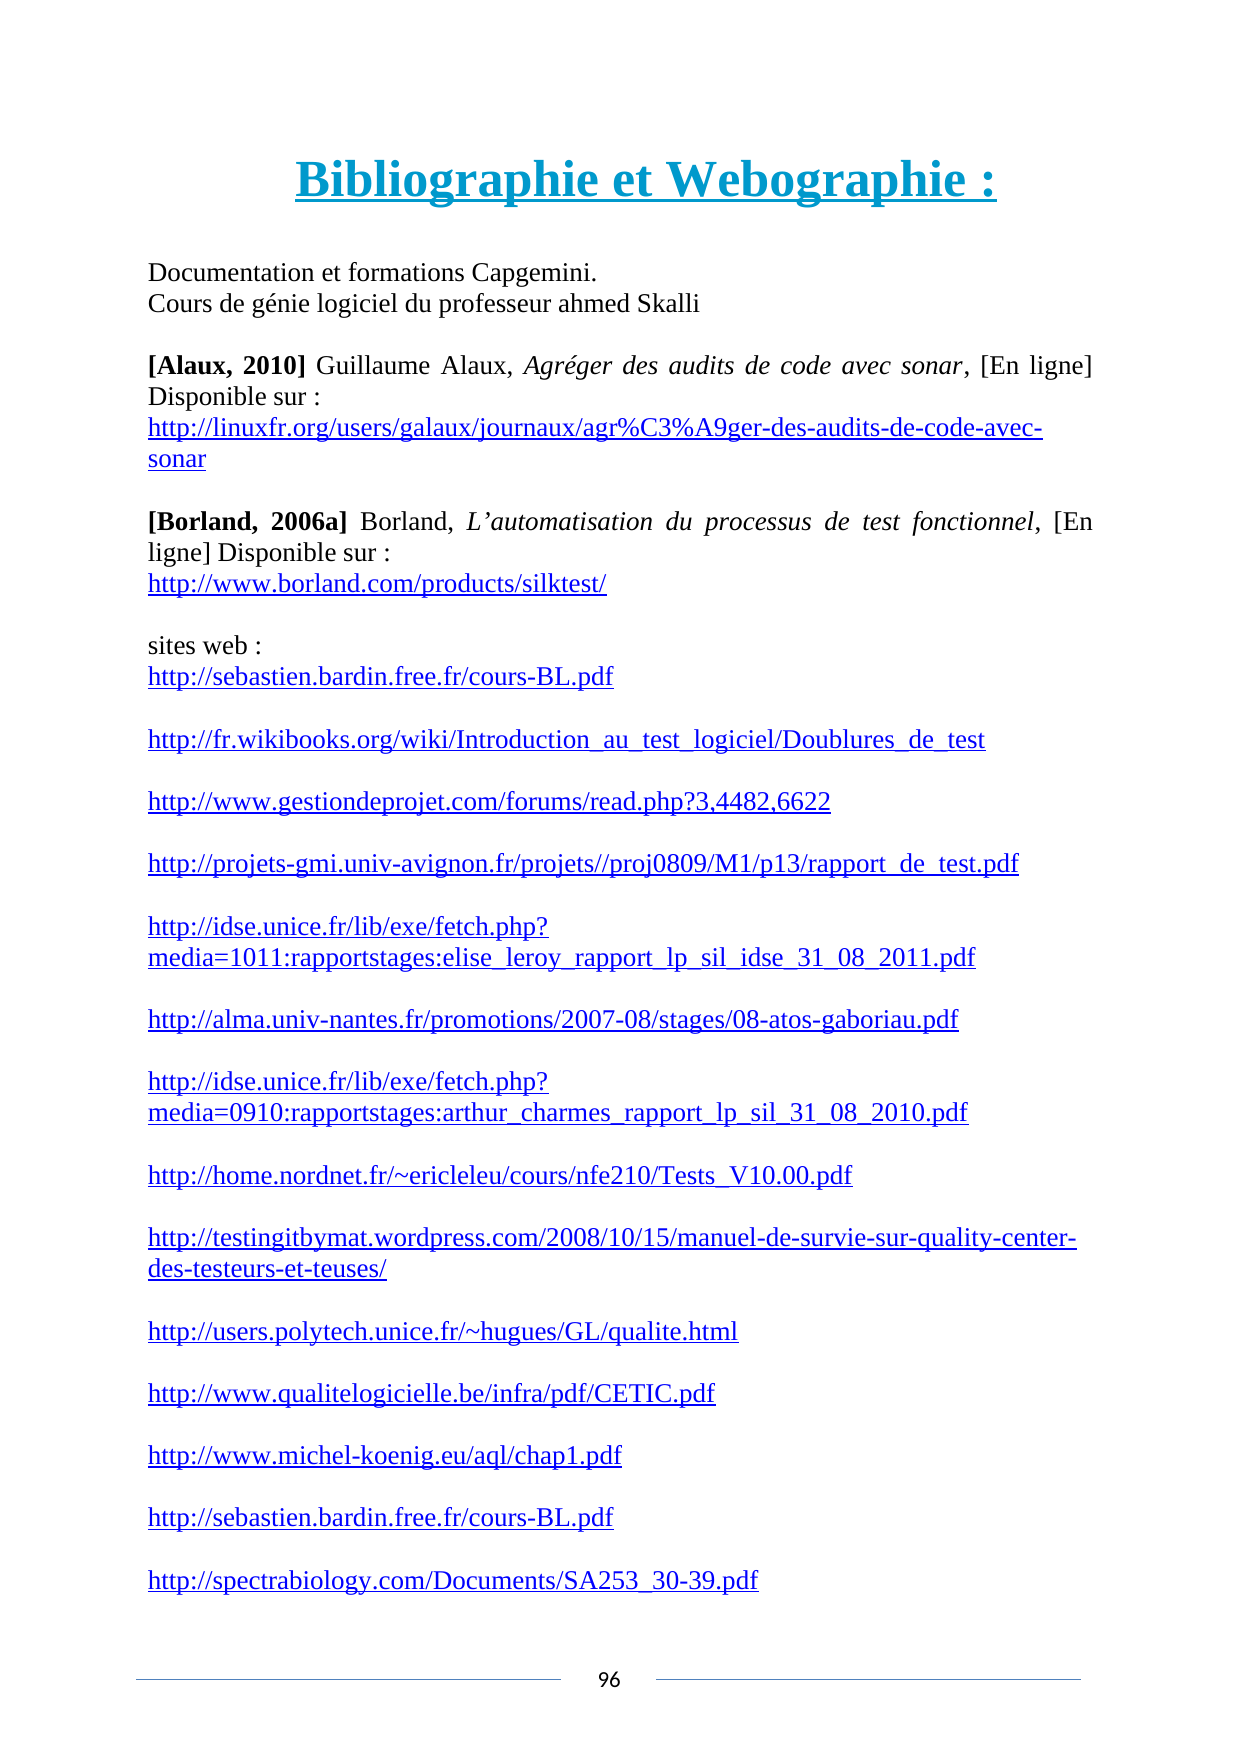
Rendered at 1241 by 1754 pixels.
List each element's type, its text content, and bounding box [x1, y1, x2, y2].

text http://spectrabiology.com/Documents/SA253_30-39.pdf [148, 1564, 1093, 1595]
text http://sebastien.bardin.free.fr/cours-BL.pdf [148, 1501, 1093, 1533]
text http://www.borland.com/products/silktest/ [148, 567, 1093, 598]
text [Alaux, 2010] Guillaume Alaux, Agréger des audits de code avec sonar, [En ligne] Disponible sur : [148, 349, 1093, 411]
text http://projets-gmi.univ-avignon.fr/projets//proj0809/M1/p13/rapport_de_test.pdf [148, 847, 1093, 878]
text http://idse.unice.fr/lib/exe/fetch.php?media=1011:rapportstages:elise_leroy_rapport_lp_sil_idse_31_08_2011.pdf [148, 910, 1093, 972]
text http://alma.univ-nantes.fr/promotions/2007-08/stages/08-atos-gaboriau.pdf [148, 1003, 1093, 1034]
text http://users.polytech.unice.fr/~hugues/GL/qualite.html [148, 1314, 1093, 1346]
text Cours de génie logiciel du professeur ahmed Skalli [148, 287, 1093, 318]
text [Borland, 2006a] Borland, L’automatisation du processus de test fonctionnel, [En ligne] Disponible sur : [148, 505, 1093, 567]
text http://linuxfr.org/users/galaux/journaux/agr%C3%A9ger-des-audits-de-code-avec-sonar [148, 411, 1093, 474]
text sites web : [148, 629, 1093, 661]
text http://testingitbymat.wordpress.com/2008/10/15/manuel-de-survie-sur-quality-center-des-testeurs-et-teuses/ [148, 1221, 1093, 1283]
text http://sebastien.bardin.free.fr/cours-BL.pdf [148, 661, 1093, 692]
text http://www.gestiondeprojet.com/forums/read.php?3,4482,6622 [148, 785, 1093, 816]
text http://home.nordnet.fr/~ericleleu/cours/nfe210/Tests_V10.00.pdf [148, 1159, 1093, 1190]
subtitle Bibliographie et Webographie : [221, 148, 1093, 207]
text http://www.michel-koenig.eu/aql/chap1.pdf [148, 1439, 1093, 1470]
text http://idse.unice.fr/lib/exe/fetch.php?media=0910:rapportstages:arthur_charmes_rapport_lp_sil_31_08_2010.pdf [148, 1065, 1093, 1128]
text Documentation et formations Capgemini. [148, 256, 1093, 287]
text http://fr.wikibooks.org/wiki/Introduction_au_test_logiciel/Doublures_de_test [148, 723, 1093, 754]
text http://www.qualitelogicielle.be/infra/pdf/CETIC.pdf [148, 1377, 1093, 1408]
